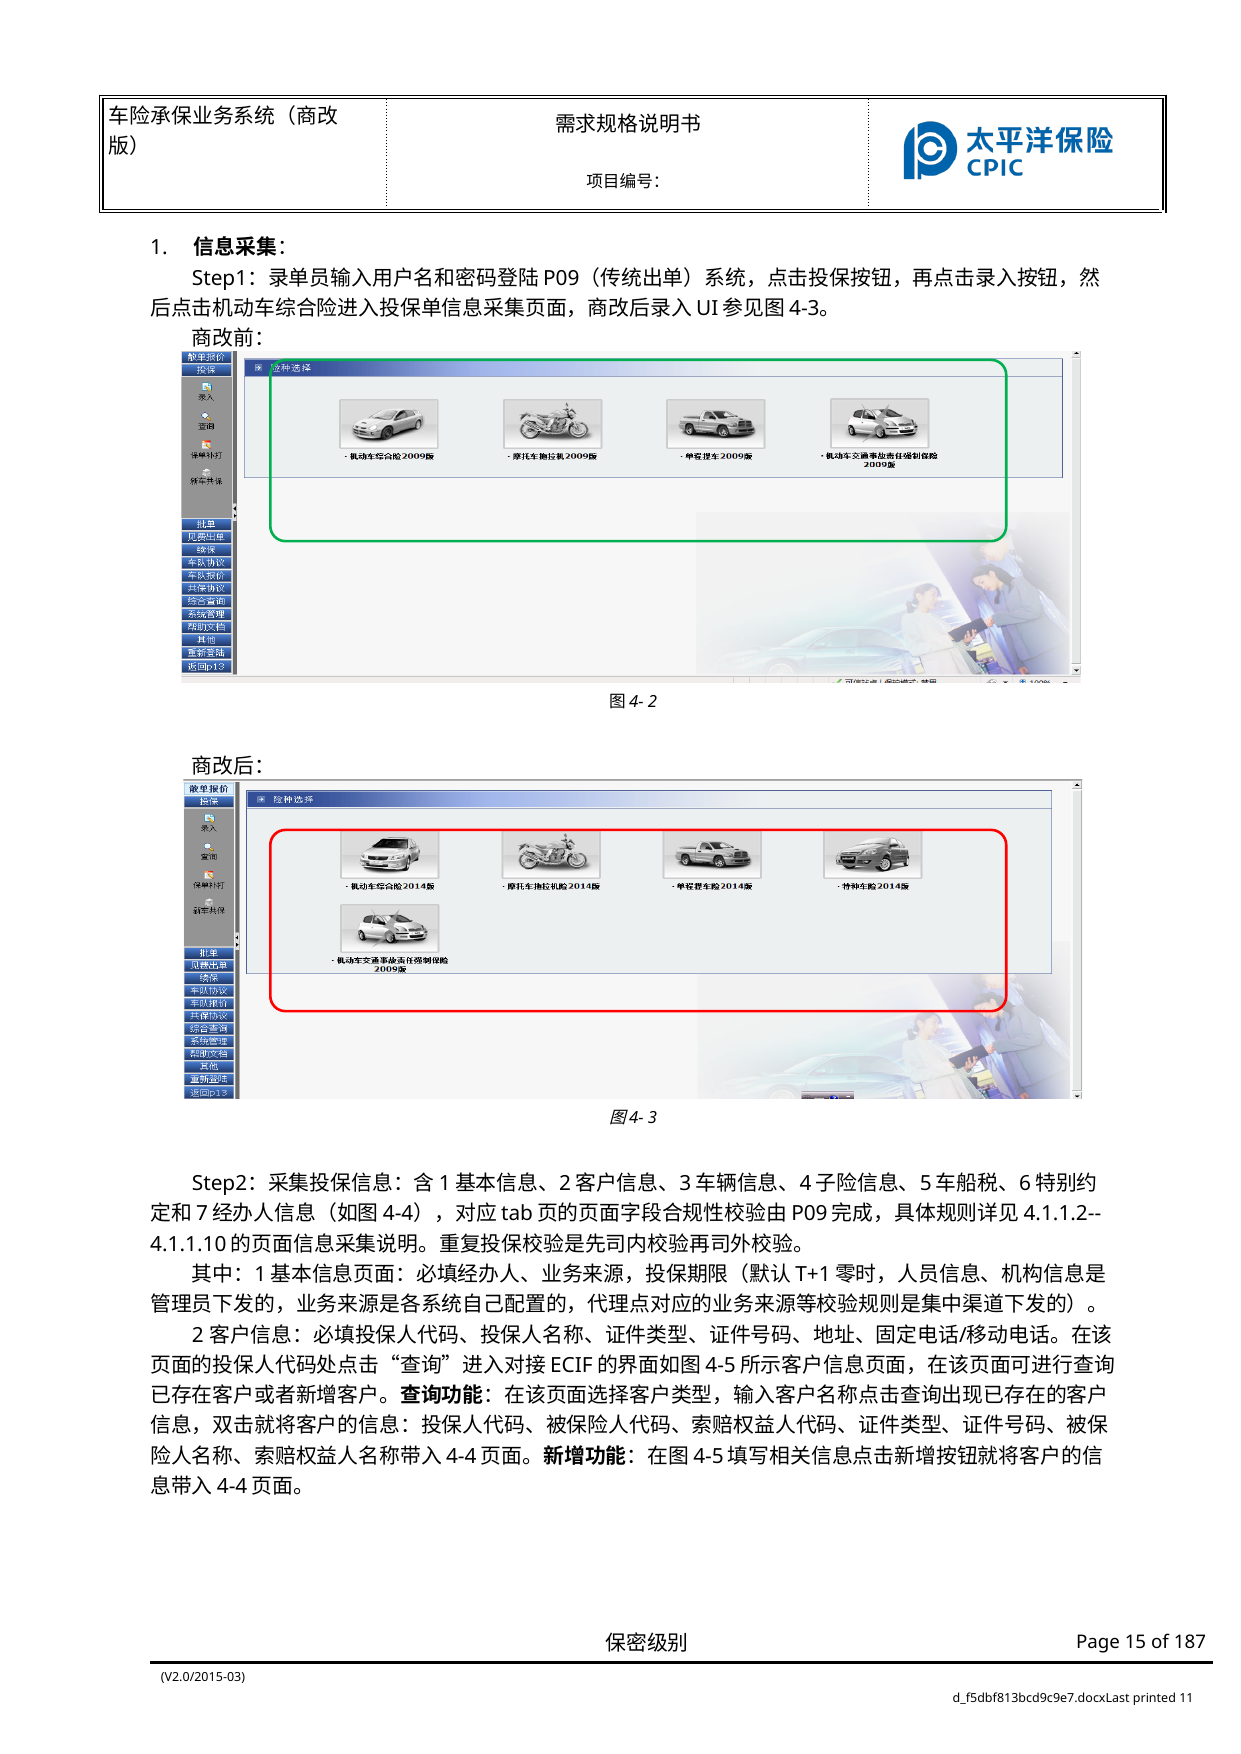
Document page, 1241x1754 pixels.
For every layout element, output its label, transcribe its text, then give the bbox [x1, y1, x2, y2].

text Step1：录单员输入用户名和密码登陆P09（传统出单）系统，点击投保按钮，再点击录入按钮，然后点击机动车综合险进入投保单信息采集页面，商改后录入UI参见图4-3。 [150, 261, 1116, 321]
text 商改前： [150, 321, 1116, 352]
picture [181, 351, 1081, 683]
picture [900, 117, 1117, 183]
picture [183, 779, 1083, 1099]
text 商改后： [150, 749, 1116, 779]
text 图4- 2 [150, 689, 1116, 712]
text 图4- 3 [150, 1104, 1116, 1129]
text 2 客户信息：必填投保人代码、投保人名称、证件类型、证件号码、地址、固定电话/移动电话。在该页面的投保人代码处点击“查询”进入对接ECIF的界面如图4-5所示客户信息页面，在该页面可进行查询已存在客户或者新增客户。查询功能：在该页面选择客户类型，输入客户名称点击查询出现已存在的客户信息，双击就将客户的信息：投保人代码、被保险人代码、索赔权益人代码、证件类型、证件号码、被保险人名称、索赔权益人名称带入4-4页面。新增功能：在图4-5填写相关信息点击新增按钮就将客户的信息带入4-4页面。 [150, 1318, 1116, 1499]
list 信息采集： [150, 231, 1116, 261]
text Step2：采集投保信息：含1基本信息、2客户信息、3车辆信息、4子险信息、5车船税、6特别约定和7经办人信息（如图4-4），对应tab页的页面字段合规性校验由P09完成，具体规则详见4.1.1.2--4.1.1.10的页面信息采集说明。重复投保校验是先司内校验再司外校验。 [150, 1166, 1116, 1257]
text 其中：1基本信息页面：必填经办人、业务来源，投保期限（默认T+1零时，人员信息、机构信息是管理员下发的，业务来源是各系统自己配置的，代理点对应的业务来源等校验规则是集中渠道下发的）。 [150, 1257, 1116, 1318]
